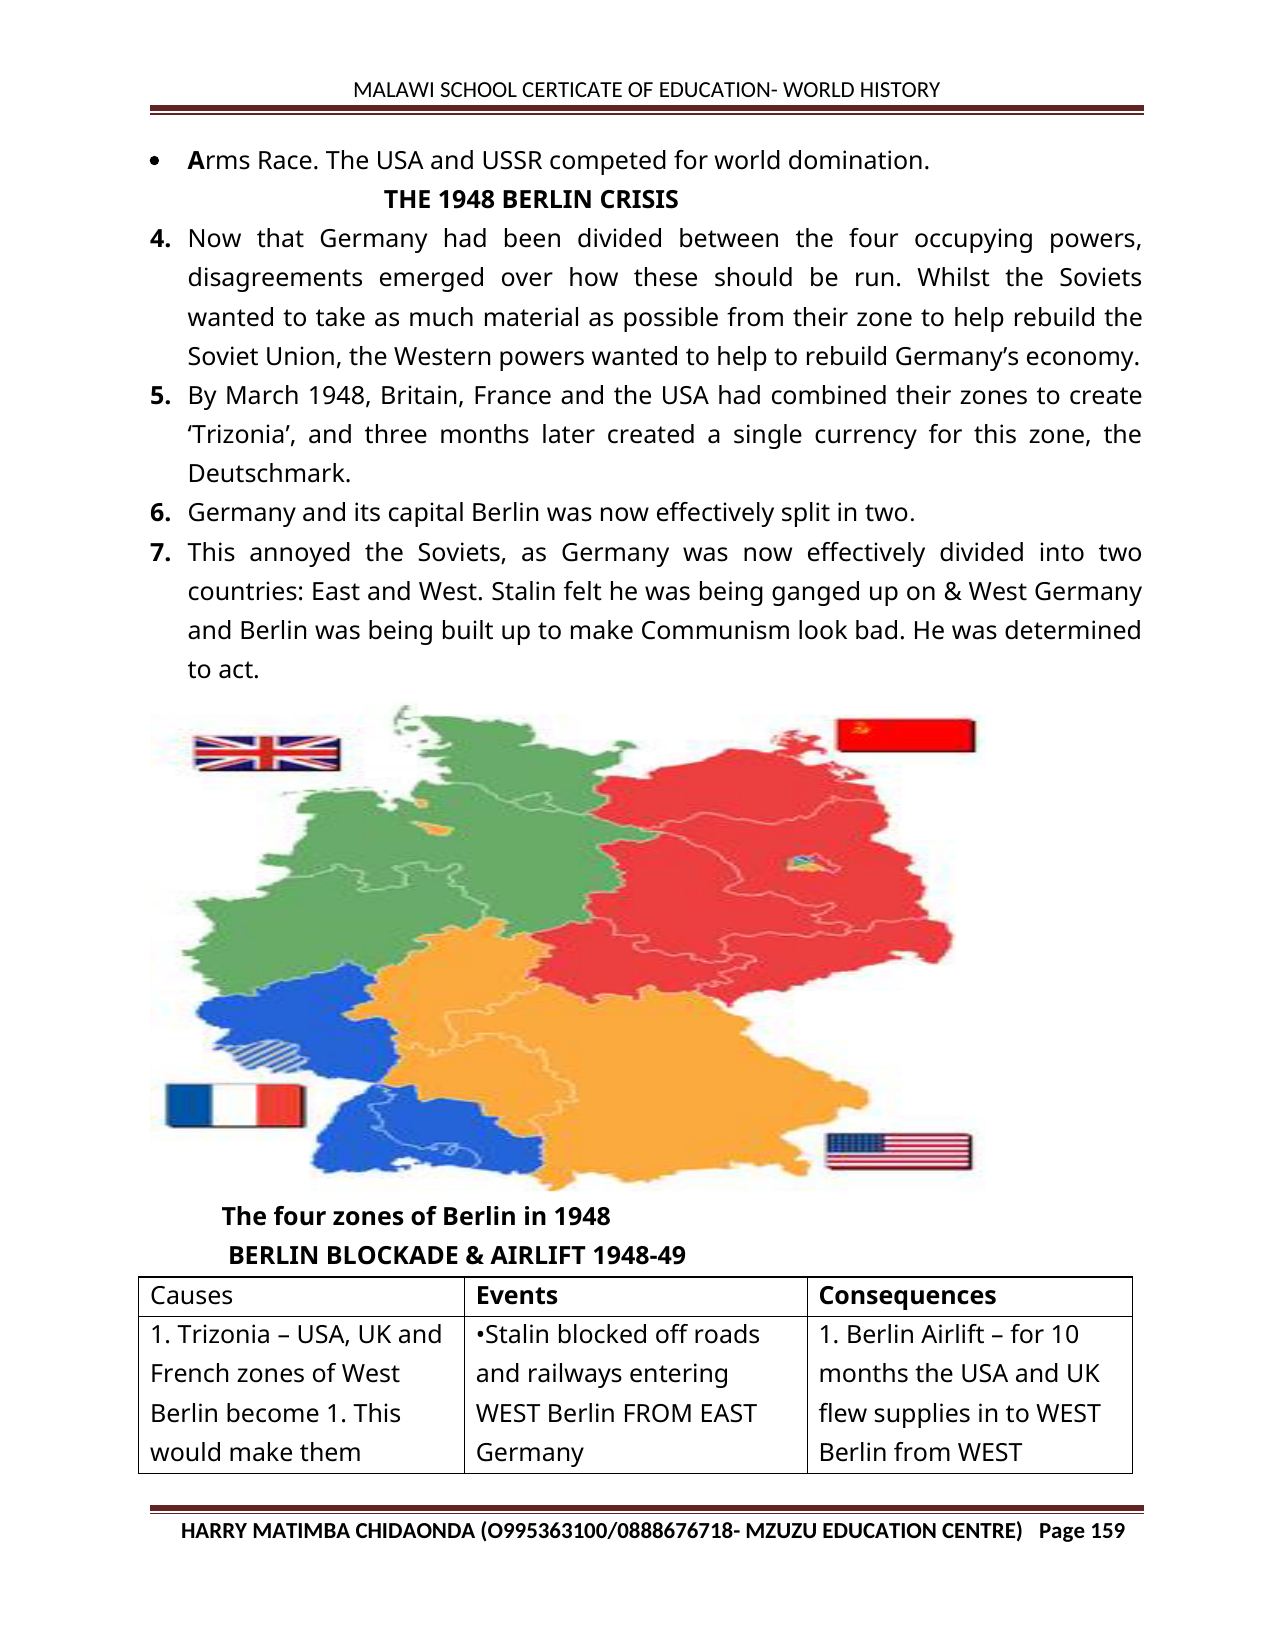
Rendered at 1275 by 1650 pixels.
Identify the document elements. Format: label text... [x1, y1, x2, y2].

table_header Events [465, 1278, 807, 1316]
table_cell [139, 1317, 464, 1473]
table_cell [465, 1317, 807, 1473]
text BERLIN BLOCKADE & AIRLIFT 1948-49 [150, 1237, 1144, 1271]
list By March 1948, Britain, France and the USA had combined their zones to create ‘Trizonia’, and three months later created a single currency for this zone, the Deutschmark. [150, 377, 1144, 490]
list This annoyed the Soviets, as Germany was now effectively divided into two countries: East and West. Stalin felt he was being ganged up on & West Germany and Berlin was being built up to make Communism look bad. He was determined to act. [150, 534, 1144, 686]
table_header Causes [139, 1278, 464, 1316]
text THE 1948 BERLIN CRISIS [150, 182, 1144, 216]
list Germany and its capital Berlin was now effectively split in two. [150, 495, 1144, 529]
table_header Consequences [808, 1278, 1132, 1316]
list Arms Race. The USA and USSR competed for world domination. [150, 142, 1144, 177]
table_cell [808, 1317, 1132, 1473]
text The four zones of Berlin in 1948 [150, 1198, 1144, 1232]
list Now that Germany had been divided between the four occupying powers, disagreements emerged over how these should be run. Whilst the Soviets wanted to take as much material as possible from their zone to help rebuild the Soviet Union, the Western powers wanted to help to rebuild Germany’s economy. [150, 221, 1144, 372]
